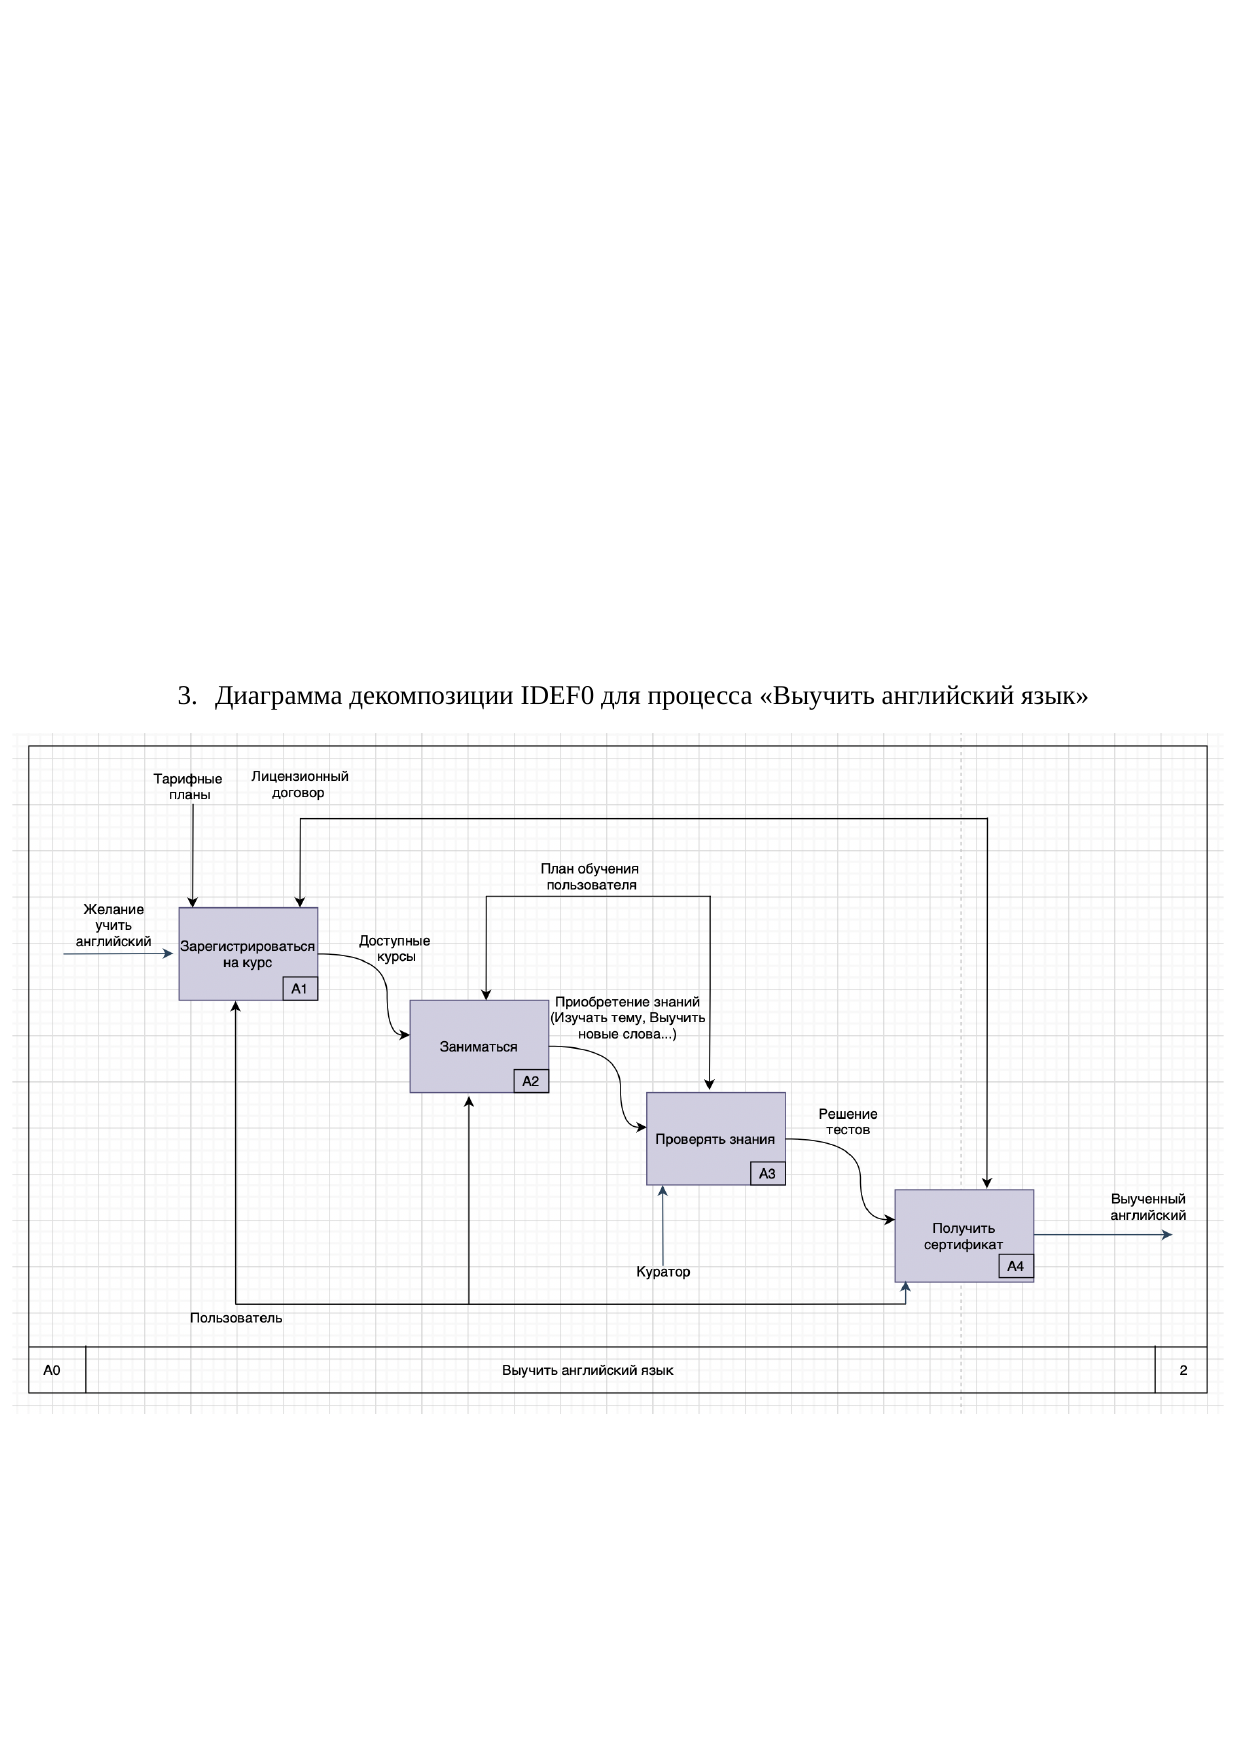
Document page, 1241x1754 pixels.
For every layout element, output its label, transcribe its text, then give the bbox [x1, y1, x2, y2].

picture [12, 733, 1224, 1414]
list Диаграмма декомпозиции IDEF0 для процесса «Выучить английский язык» [177, 679, 1152, 710]
